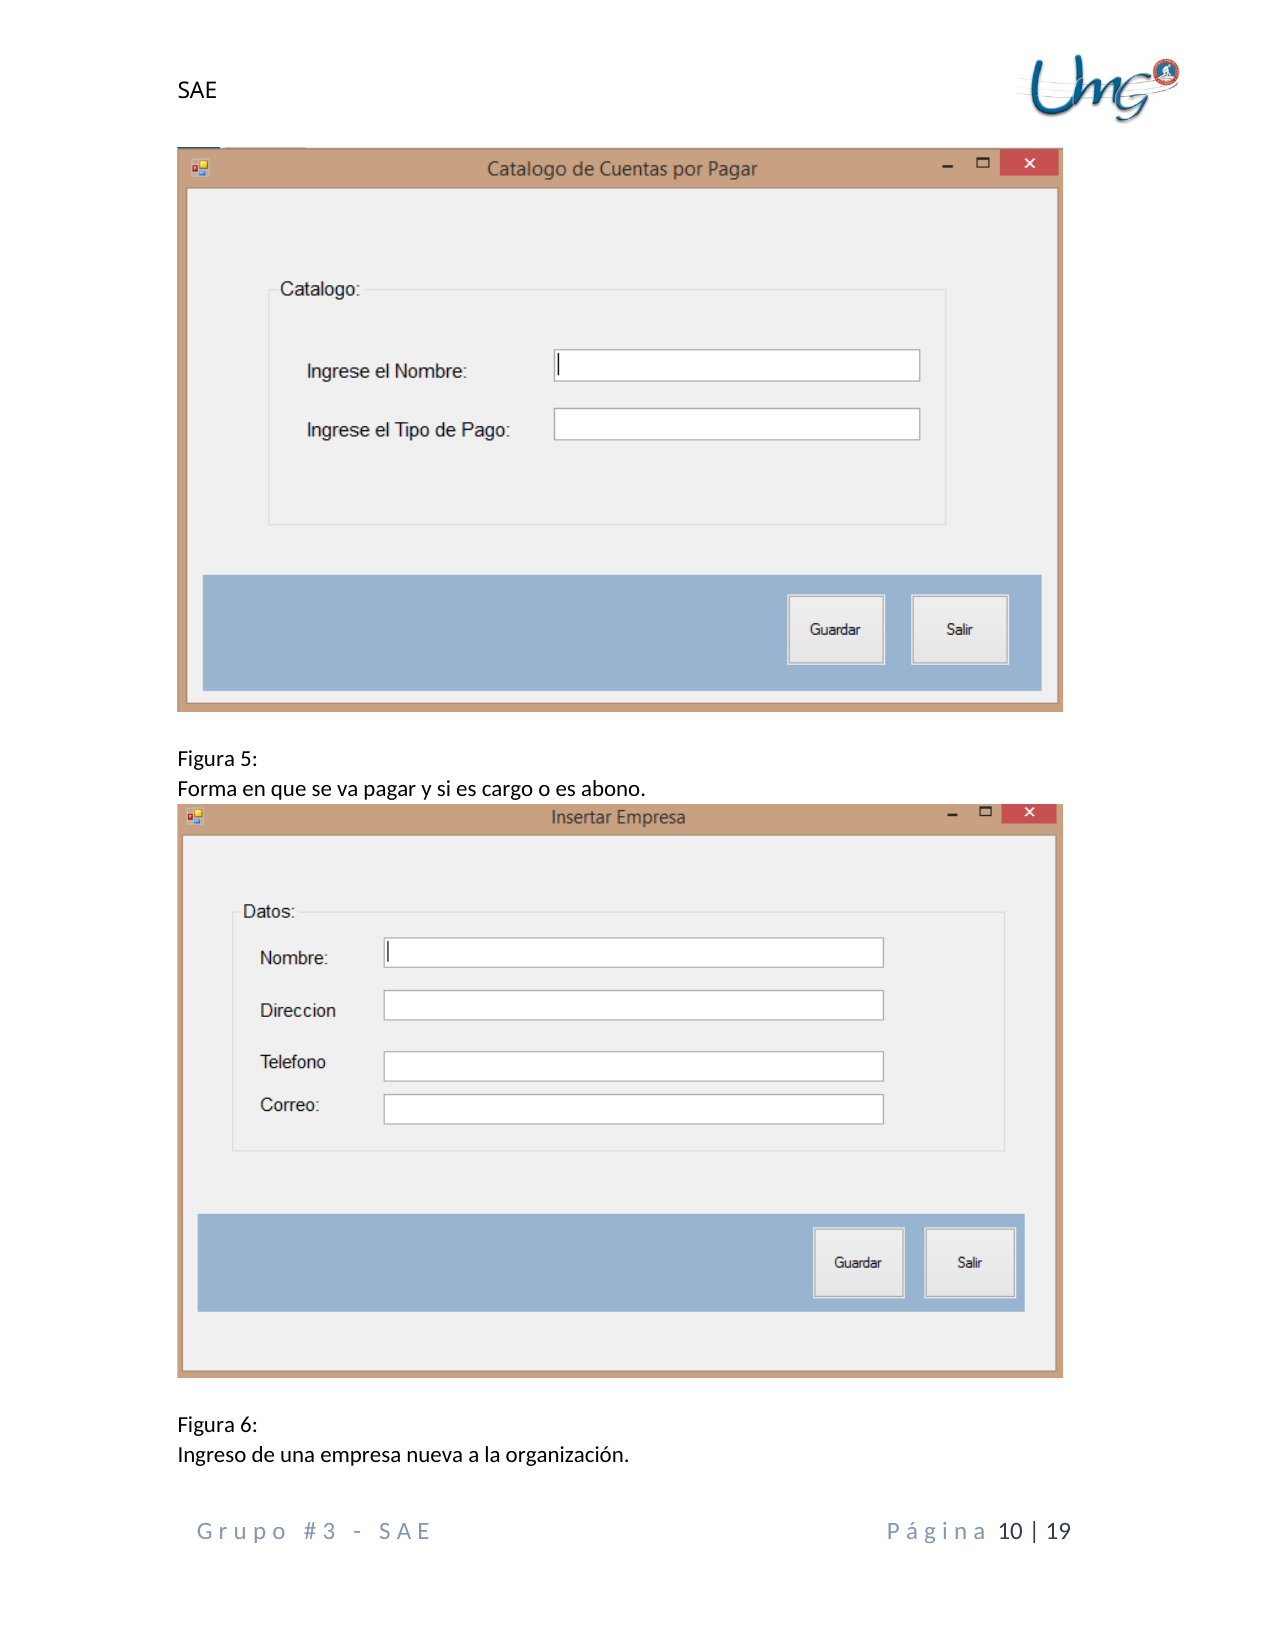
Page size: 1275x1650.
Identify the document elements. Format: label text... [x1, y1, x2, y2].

picture [177, 804, 1064, 1378]
text Figura 5: [177, 744, 1098, 772]
text Ingreso de una empresa nueva a la organización. [177, 1441, 1098, 1468]
picture [1016, 42, 1183, 127]
text Figura 6: [177, 1410, 1098, 1438]
picture [177, 147, 1064, 712]
text Forma en que se va pagar y si es cargo o es abono. [177, 774, 1098, 802]
